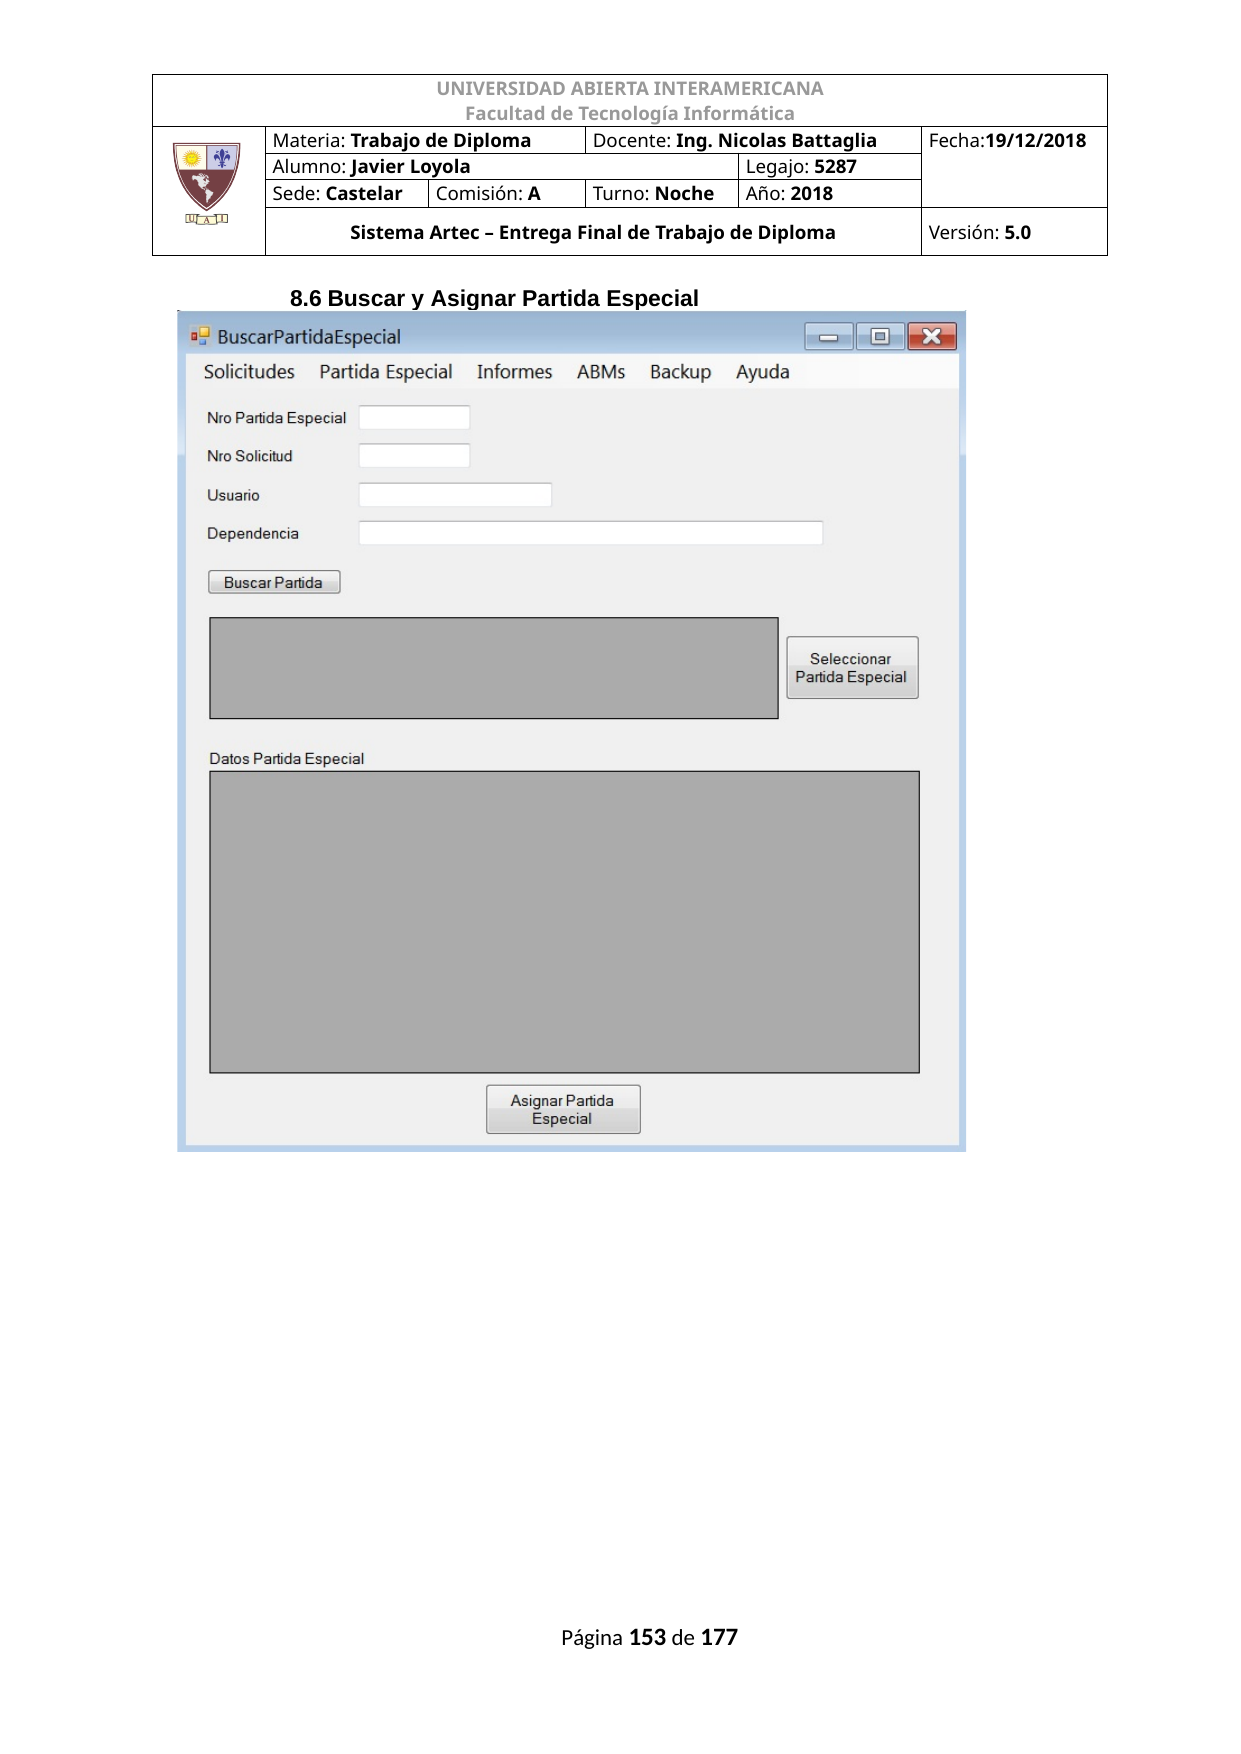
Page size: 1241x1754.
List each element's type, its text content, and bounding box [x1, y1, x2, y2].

picture [157, 136, 257, 228]
list Buscar y Asignar Partida Especial [290, 284, 1122, 311]
picture [177, 310, 967, 1152]
